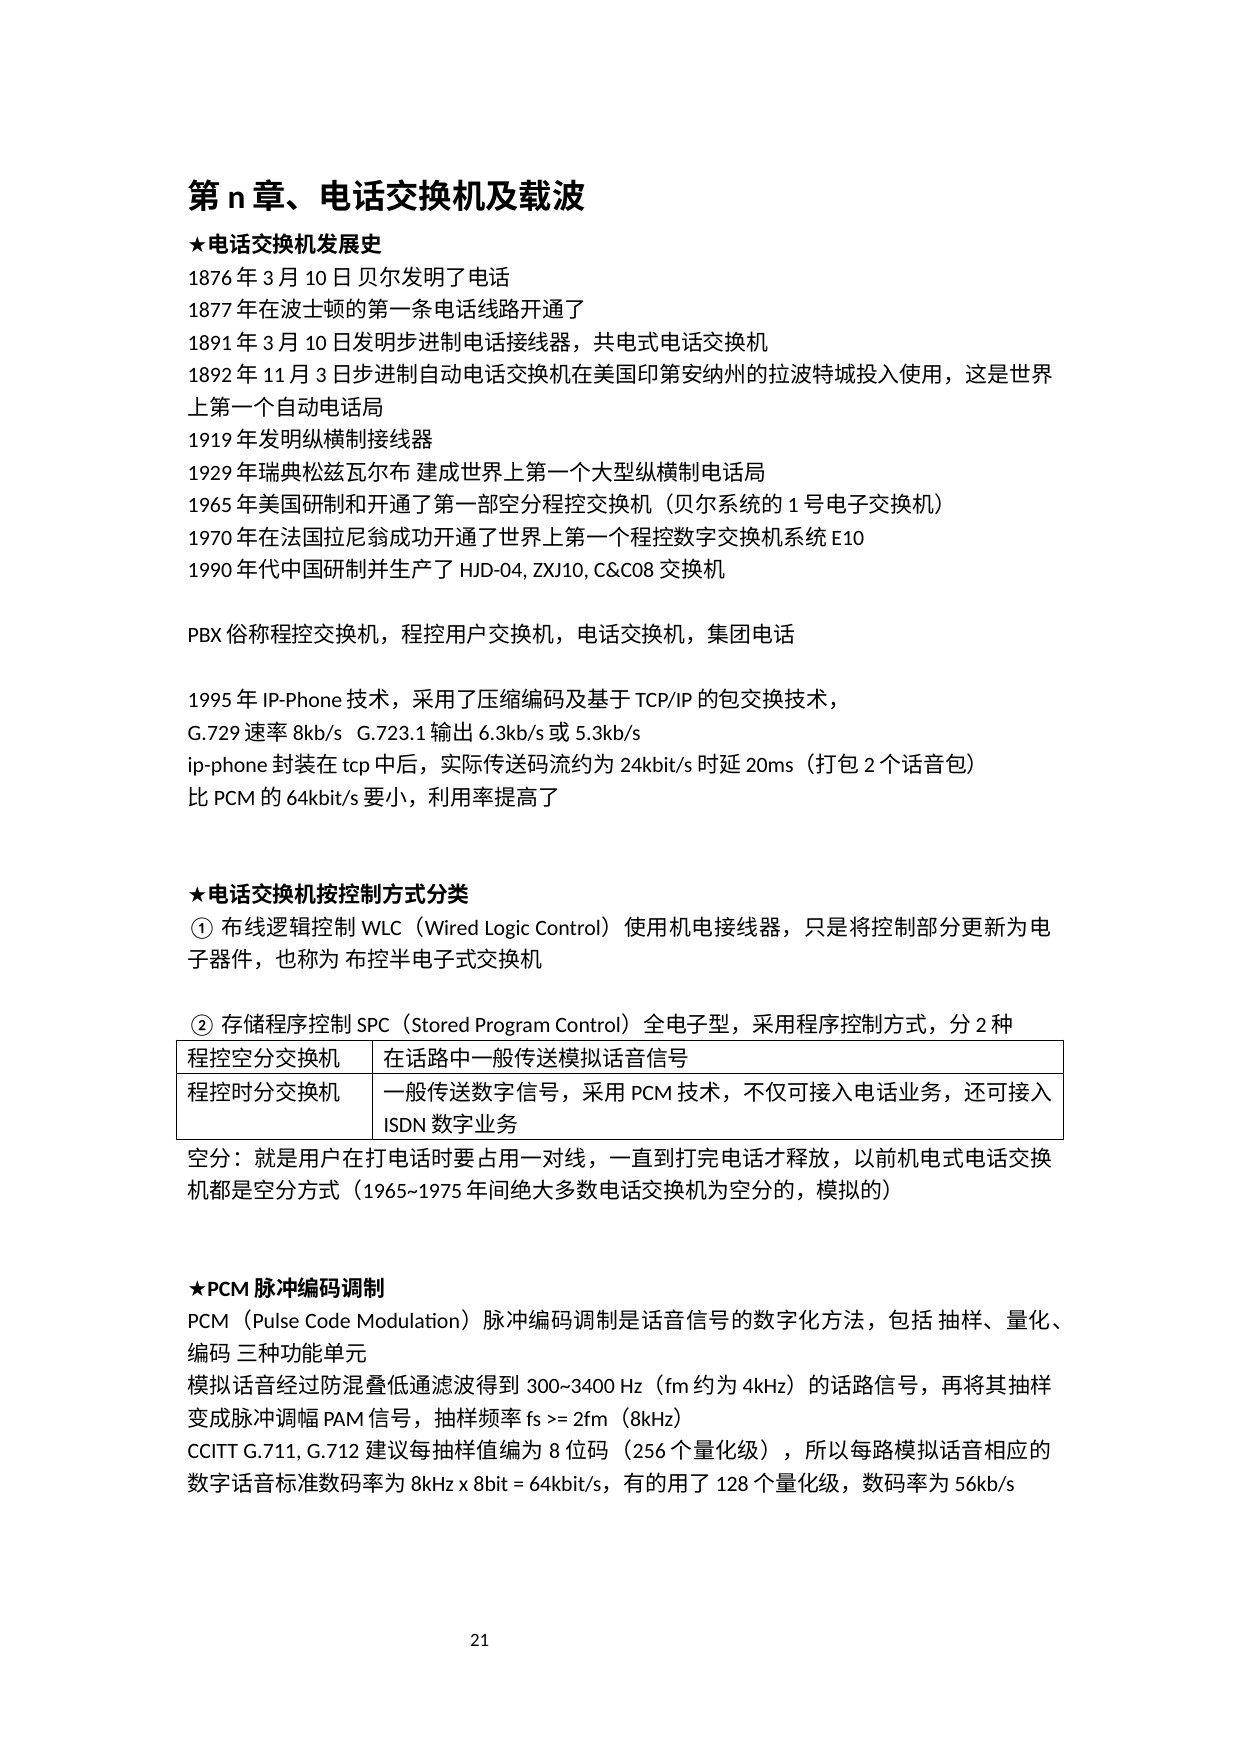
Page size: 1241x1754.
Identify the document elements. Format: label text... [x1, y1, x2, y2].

text 1965年美国研制和开通了第一部空分程控交换机（贝尔系统的1号电子交换机） [187, 487, 1053, 519]
text 比PCM的64kbit/s要小，利用率提高了 [187, 779, 1053, 812]
text 空分：就是用户在打电话时要占用一对线，一直到打完电话才释放，以前机电式电话交换机都是空分方式（1965~1975年间绝大多数电话交换机为空分的，模拟的） [187, 1140, 1053, 1205]
text CCITT G.711, G.712建议每抽样值编为8位码（256个量化级），所以每路模拟话音相应的数字话音标准数码率为8kHz x 8bit = 64kbit/s，有的用了128个量化级，数码率为56kb/s [187, 1433, 1053, 1498]
text 1995年IP-Phone技术，采用了压缩编码及基于TCP/IP的包交换技术， [187, 682, 1053, 714]
text 1892年11月3日步进制自动电话交换机在美国印第安纳州的拉波特城投入使用，这是世界上第一个自动电话局 [187, 357, 1053, 422]
text ★电话交换机发展史 [187, 227, 1053, 259]
text ★PCM脉冲编码调制 [187, 1270, 1053, 1303]
table_cell 一般传送数字信号，采用PCM技术，不仅可接入电话业务，还可接入ISDN数字业务 [373, 1074, 1063, 1139]
table_header 在话路中一般传送模拟话音信号 [373, 1041, 1063, 1073]
text PBX俗称程控交换机，程控用户交换机，电话交换机，集团电话 [187, 617, 1053, 649]
table_cell 程控时分交换机 [177, 1074, 372, 1139]
text 模拟话音经过防混叠低通滤波得到 300~3400 Hz（fm约为4kHz）的话路信号，再将其抽样变成脉冲调幅PAM信号，抽样频率fs >= 2fm（8kHz） [187, 1368, 1053, 1433]
text 1970年在法国拉尼翁成功开通了世界上第一个程控数字交换机系统E10 [187, 519, 1053, 552]
text ②存储程序控制SPC（Stored Program Control）全电子型，采用程序控制方式，分2种 [187, 1007, 1053, 1039]
text PCM（Pulse Code Modulation）脉冲编码调制是话音信号的数字化方法，包括 抽样、量化、编码 三种功能单元 [187, 1303, 1053, 1368]
text 1929年瑞典松兹瓦尔布 建成世界上第一个大型纵横制电话局 [187, 454, 1053, 487]
text 1891年3月10日发明步进制电话接线器，共电式电话交换机 [187, 324, 1053, 357]
text ★电话交换机按控制方式分类 [187, 877, 1053, 909]
text 1876年3月10日 贝尔发明了电话 [187, 259, 1053, 292]
text 1990年代中国研制并生产了HJD-04, ZXJ10, C&C08 交换机 [187, 552, 1053, 584]
text 1877年在波士顿的第一条电话线路开通了 [187, 292, 1053, 324]
text ①布线逻辑控制WLC（Wired Logic Control）使用机电接线器，只是将控制部分更新为电子器件，也称为 布控半电子式交换机 [187, 909, 1053, 974]
text ip-phone封装在tcp中后，实际传送码流约为 24kbit/s 时延20ms（打包2个话音包） [187, 747, 1053, 779]
text 第n章、电话交换机及载波 [187, 162, 1053, 227]
text 1919年发明纵横制接线器 [187, 422, 1053, 454]
text G.729速率8kb/s G.723.1输出6.3kb/s或5.3kb/s [187, 714, 1053, 747]
table_header 程控空分交换机 [177, 1041, 372, 1073]
